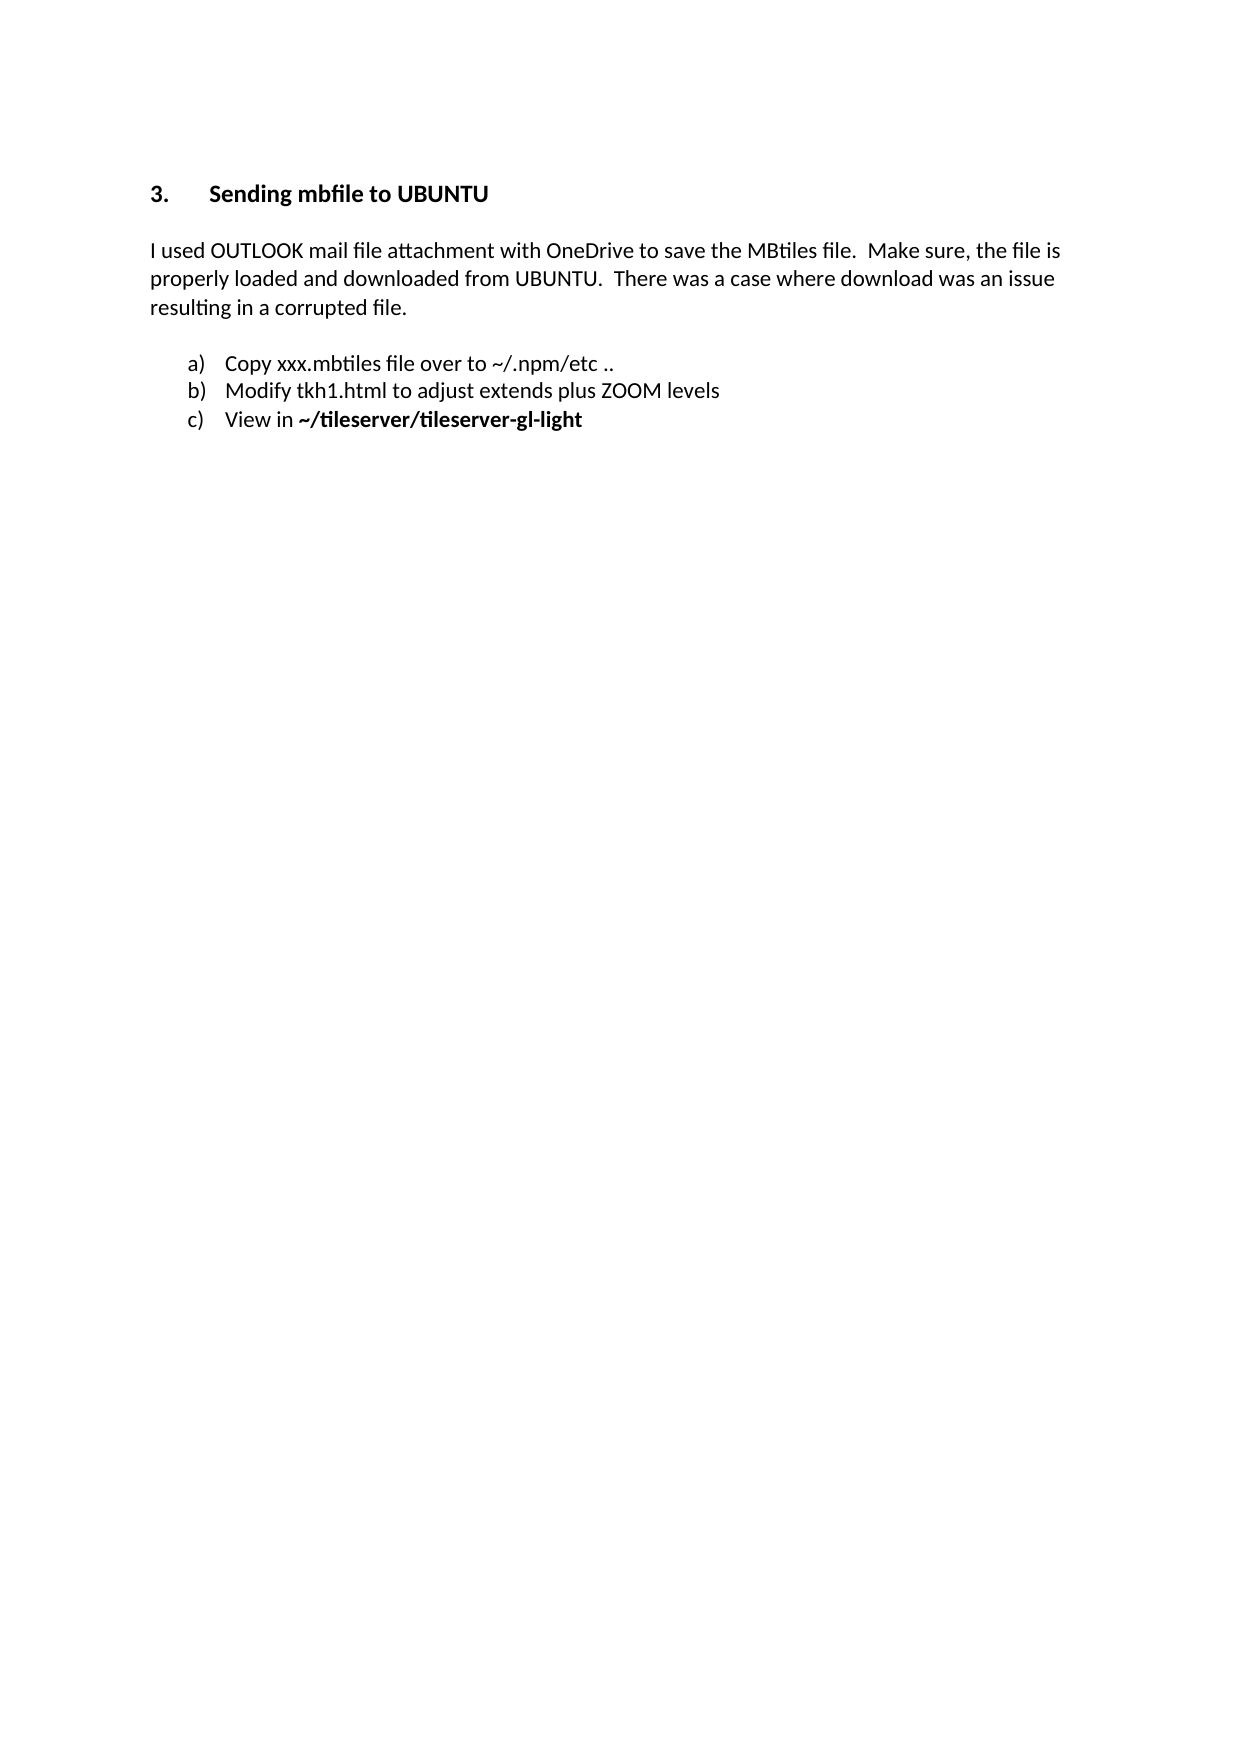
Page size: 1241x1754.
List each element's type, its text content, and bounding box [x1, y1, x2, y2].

list Copy xxx.mbtiles file over to ~/.npm/etc .. [187, 349, 1090, 377]
text I used OUTLOOK mail file attachment with OneDrive to save the MBtiles file. Make sure, the file is properly loaded and downloaded from UBUNTU. There was a case where download was an issue resulting in a corrupted file. [150, 237, 1090, 321]
list Modify tkh1.html to adjust extends plus ZOOM levels [187, 377, 1090, 405]
list Sending mbfile to UBUNTU [150, 178, 1090, 208]
list View in ~/tileserver/tileserver-gl-light [187, 405, 1090, 433]
